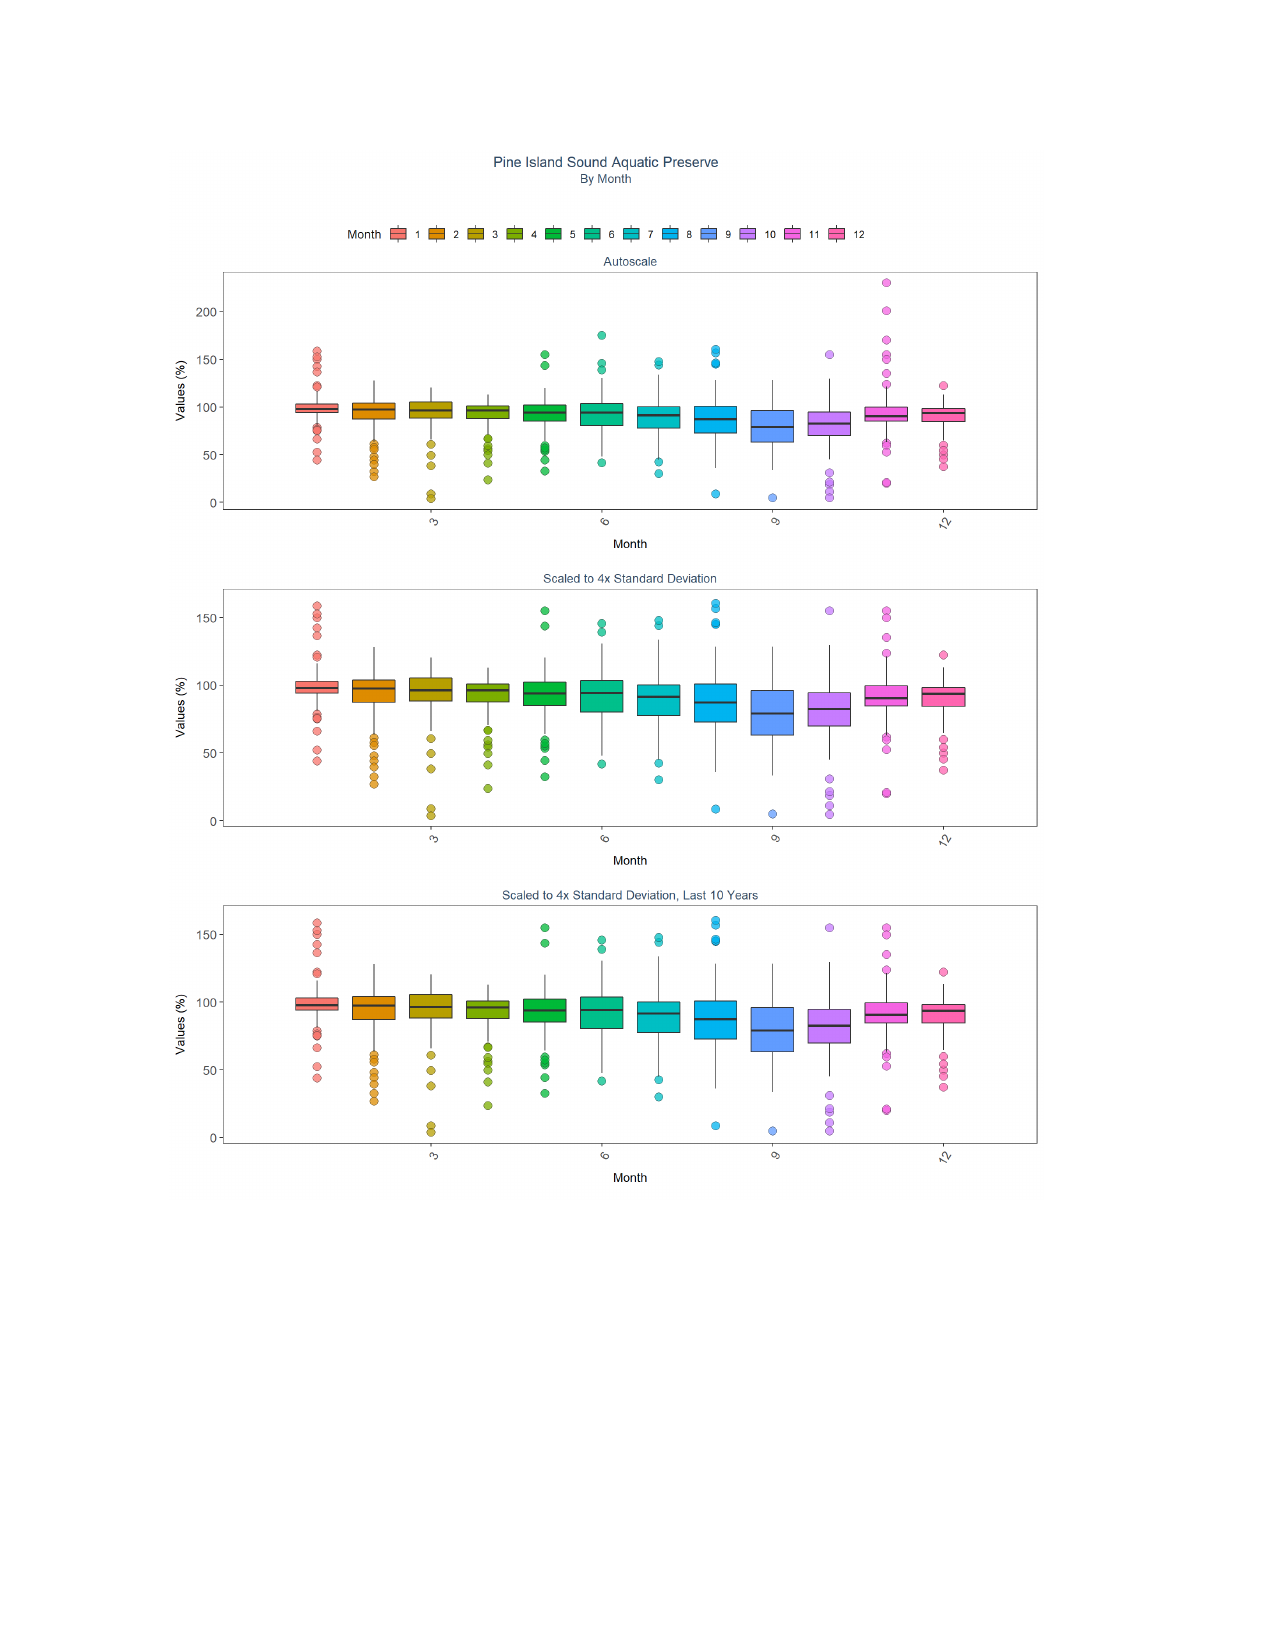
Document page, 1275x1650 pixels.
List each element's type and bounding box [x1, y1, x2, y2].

picture [168, 150, 1044, 1200]
